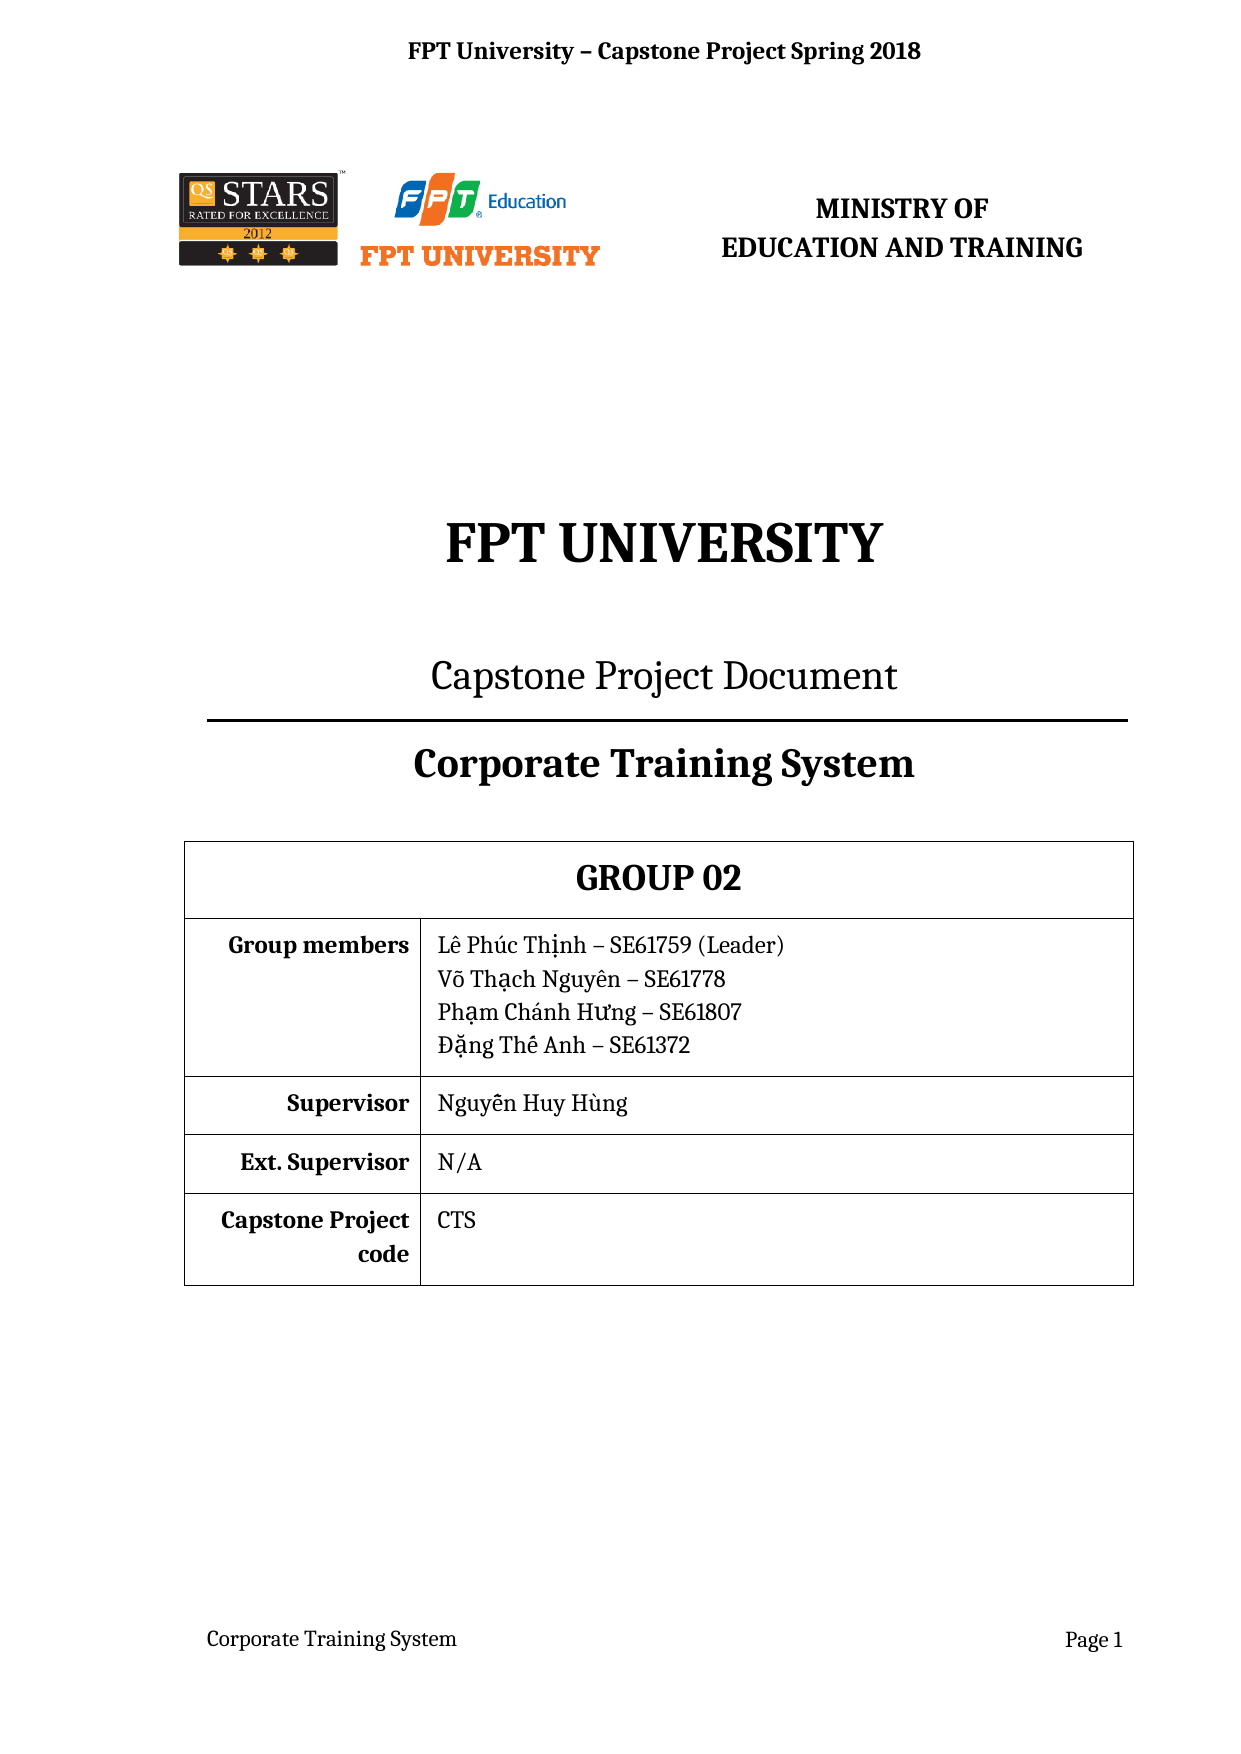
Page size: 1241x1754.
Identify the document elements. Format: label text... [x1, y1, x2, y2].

table_cell Ext. Supervisor [185, 1135, 420, 1193]
text Corporate Training System [207, 740, 1122, 788]
picture [171, 153, 608, 282]
text EDUCATION AND TRAINING [682, 231, 1122, 264]
table_cell CTS [421, 1194, 1133, 1284]
text Capstone Project Document [207, 652, 1122, 699]
text FPT UNIVERSITY [207, 510, 1122, 577]
table_header GROUP 02 [185, 842, 1133, 918]
table_cell Nguyễn Huy Hùng [421, 1077, 1133, 1134]
table_cell Lê Phúc Thịnh – SE61759 (Leader) Võ Thạch Nguyên – SE61778 Phạm Chánh Hưng – SE61807 Đặng Thế Anh – SE61372 [421, 919, 1133, 1076]
text MINISTRY OF [682, 192, 1122, 226]
table_cell Group members [185, 919, 420, 1076]
table_cell N/A [421, 1135, 1133, 1193]
table_cell Capstone Project code [185, 1194, 420, 1284]
table_cell Supervisor [185, 1077, 420, 1134]
